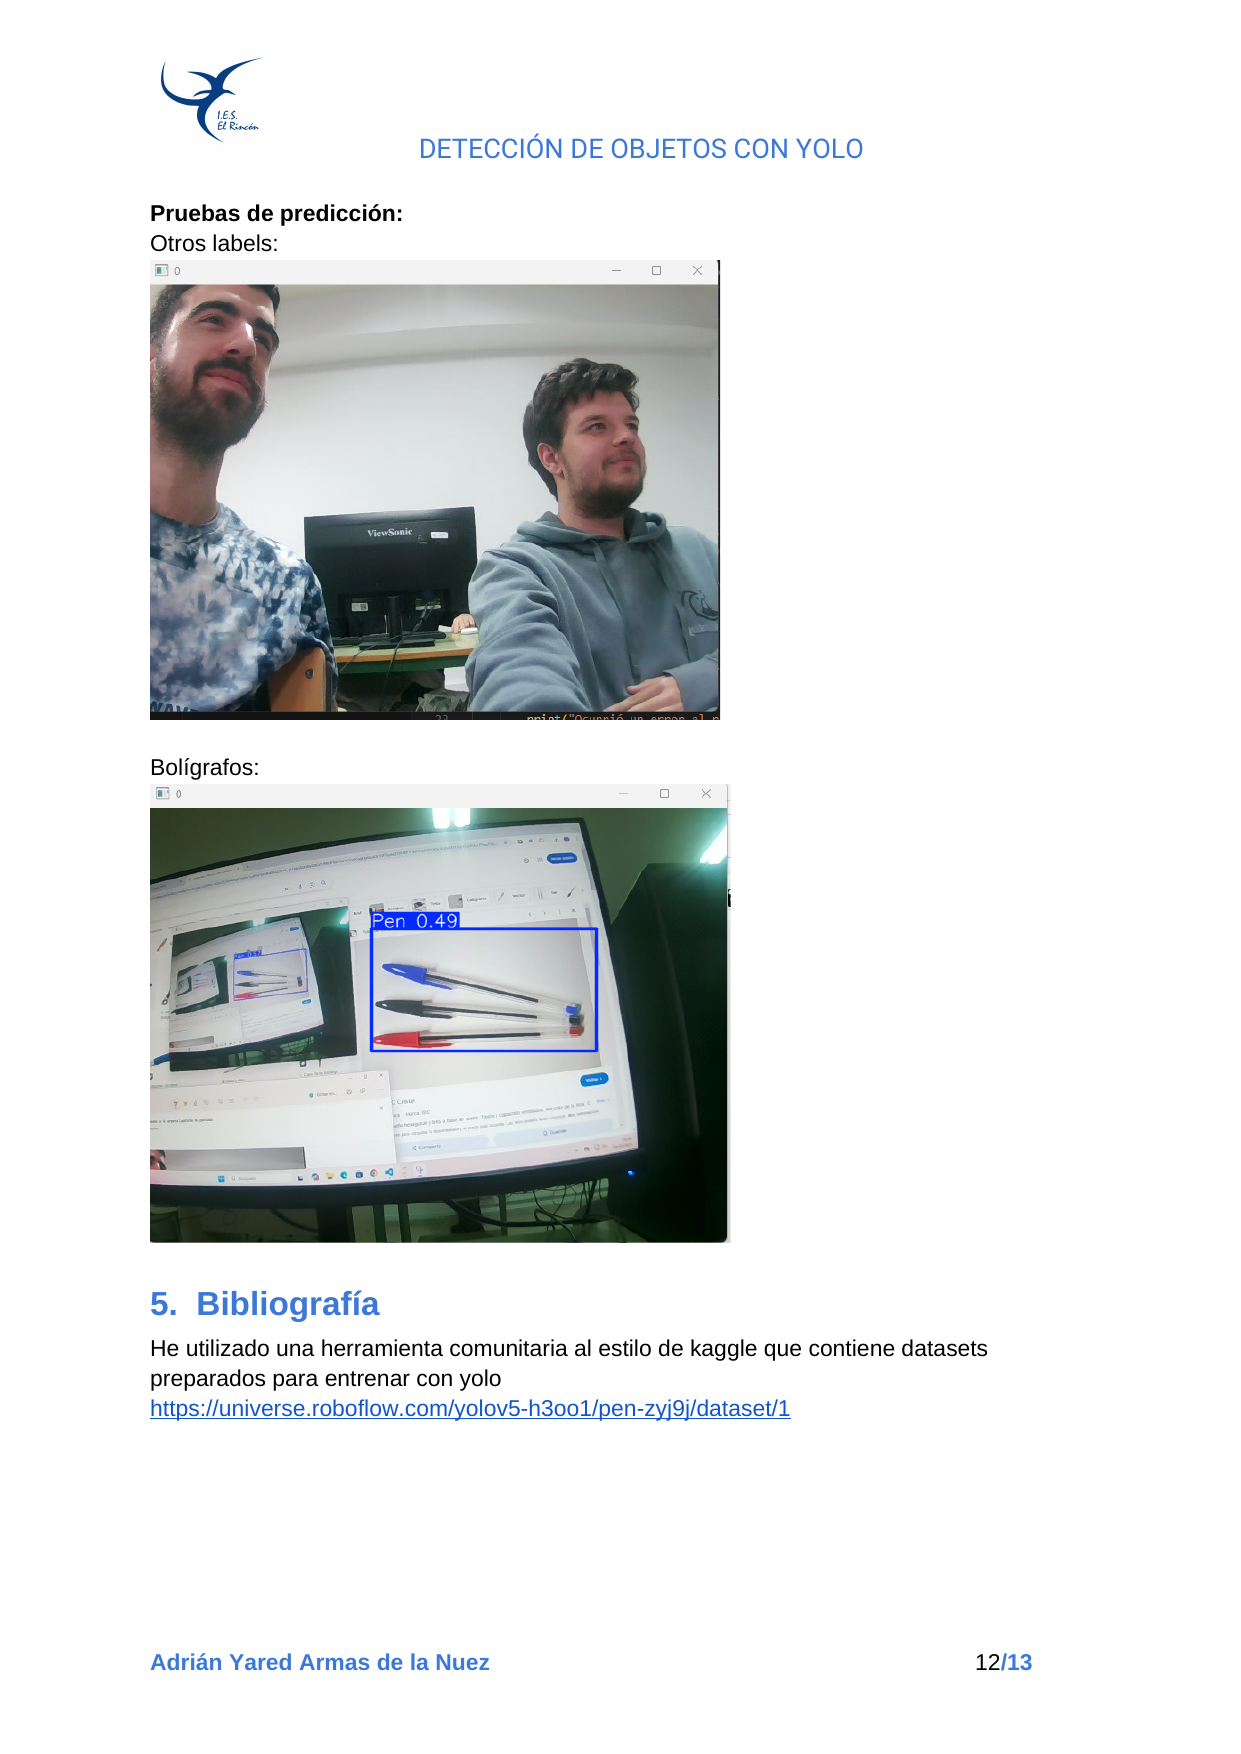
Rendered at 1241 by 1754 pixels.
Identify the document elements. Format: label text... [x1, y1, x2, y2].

picture [150, 260, 721, 720]
text He utilizado una herramienta comunitaria al estilo de kaggle que contiene datasets preparados para entrenar con yolo [150, 1335, 1090, 1391]
text Bolígrafos: [150, 754, 1090, 780]
picture [150, 784, 731, 1243]
subtitle 5. Bibliografía [150, 1284, 1090, 1322]
text https://universe.roboflow.com/yolov5-h3oo1/pen-zyj9j/dataset/1 [150, 1395, 1090, 1422]
picture [150, 29, 279, 159]
